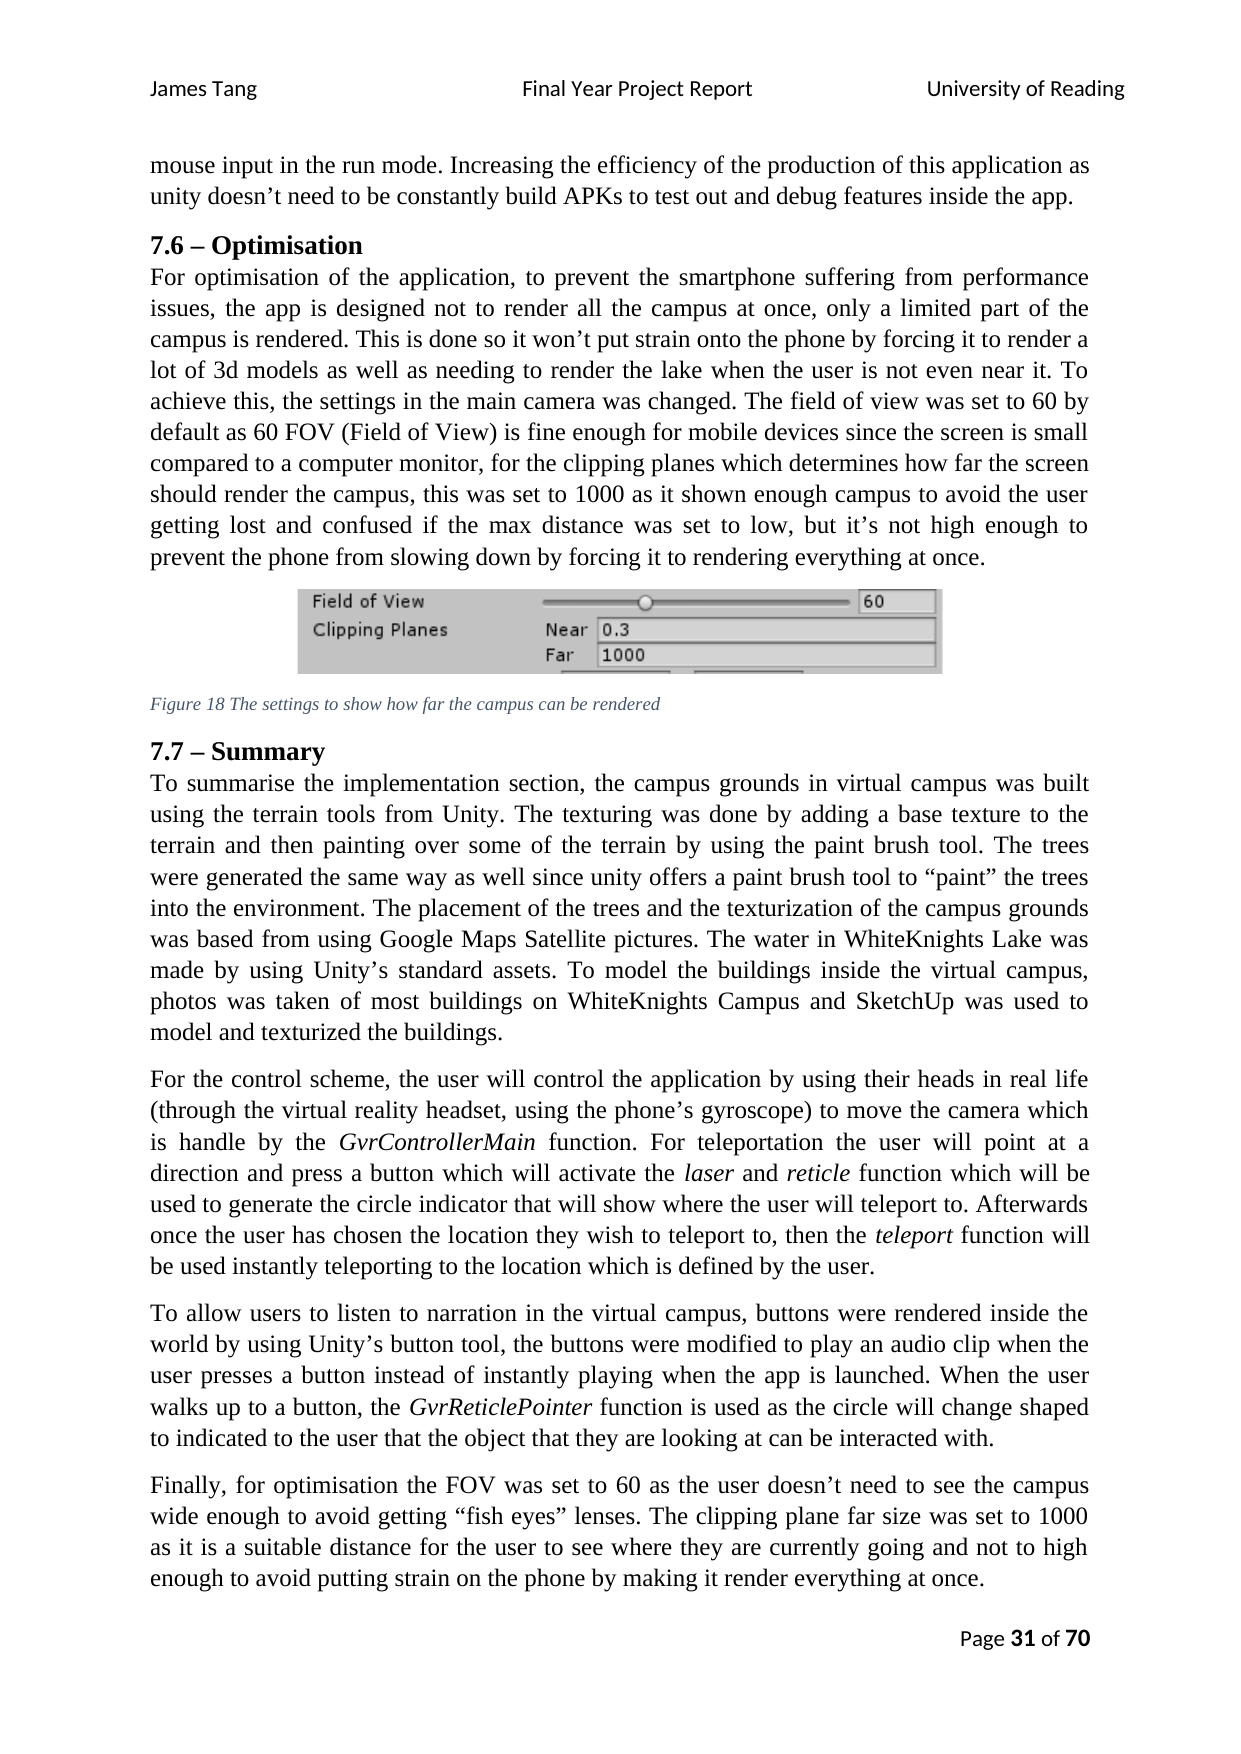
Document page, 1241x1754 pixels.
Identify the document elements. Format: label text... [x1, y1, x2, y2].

text For optimisation of the application, to prevent the smartphone suffering from performance issues, the app is designed not to render all the campus at once, only a limited part of the campus is rendered. This is done so it won’t put strain onto the phone by forcing it to render a lot of 3d models as well as needing to render the lake when the user is not even near it. To achieve this, the settings in the main camera was changed. The field of view was set to 60 by default as 60 FOV (Field of View) is fine enough for mobile devices since the screen is small compared to a computer monitor, for the clipping planes which determines how far the screen should render the campus, this was set to 1000 as it shown enough campus to avoid the user getting lost and confused if the max distance was set to low, but it’s not high enough to prevent the phone from slowing down by forcing it to rendering everything at once. [150, 262, 1090, 570]
subtitle 7.7 – Summary [150, 735, 1090, 766]
text To allow users to listen to narration in the virtual campus, buttons were rendered inside the world by using Unity’s button tool, the buttons were modified to play an audio clip when the user presses a button instead of instantly playing when the app is launched. When the user walks up to a button, the GvrReticlePointer function is used as the circle will change shaped to indicated to the user that the object that they are looking at can be interacted with. [150, 1298, 1090, 1451]
picture [297, 589, 943, 674]
text To summarise the implementation section, the campus grounds in virtual campus was built using the terrain tools from Unity. The texturing was done by adding a base texture to the terrain and then painting over some of the terrain by using the paint brush tool. The trees were generated the same way as well since unity offers a paint brush tool to “paint” the trees into the environment. The placement of the trees and the texturization of the campus grounds was based from using Google Maps Satellite pictures. The water in WhiteKnights Lake was made by using Unity’s standard assets. To model the buildings inside the virtual campus, photos was taken of most buildings on WhiteKnights Campus and SketchUp was used to model and texturized the buildings. [150, 768, 1090, 1046]
text Finally, for optimisation the FOV was set to 60 as the user doesn’t need to see the campus wide enough to avoid getting “fish eyes” lenses. The clipping plane far size was set to 1000 as it is a suitable distance for the user to see where they are currently going and not to high enough to avoid putting strain on the phone by making it render everything at once. [150, 1470, 1090, 1592]
text For the control scheme, the user will control the application by using their heads in real life (through the virtual reality headset, using the phone’s gyroscope) to move the camera which is handle by the GvrControllerMain function. For teleportation the user will point at a direction and press a button which will activate the laser and reticle function which will be used to generate the circle indicator that will show where the user will teleport to. Afterwards once the user has chosen the location they wish to teleport to, then the teleport function will be used instantly teleporting to the location which is defined by the user. [150, 1064, 1090, 1279]
subtitle 7.6 – Optimisation [150, 229, 1090, 260]
text Figure 18 The settings to show how far the campus can be rendered [150, 693, 1090, 714]
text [150, 150, 1090, 210]
